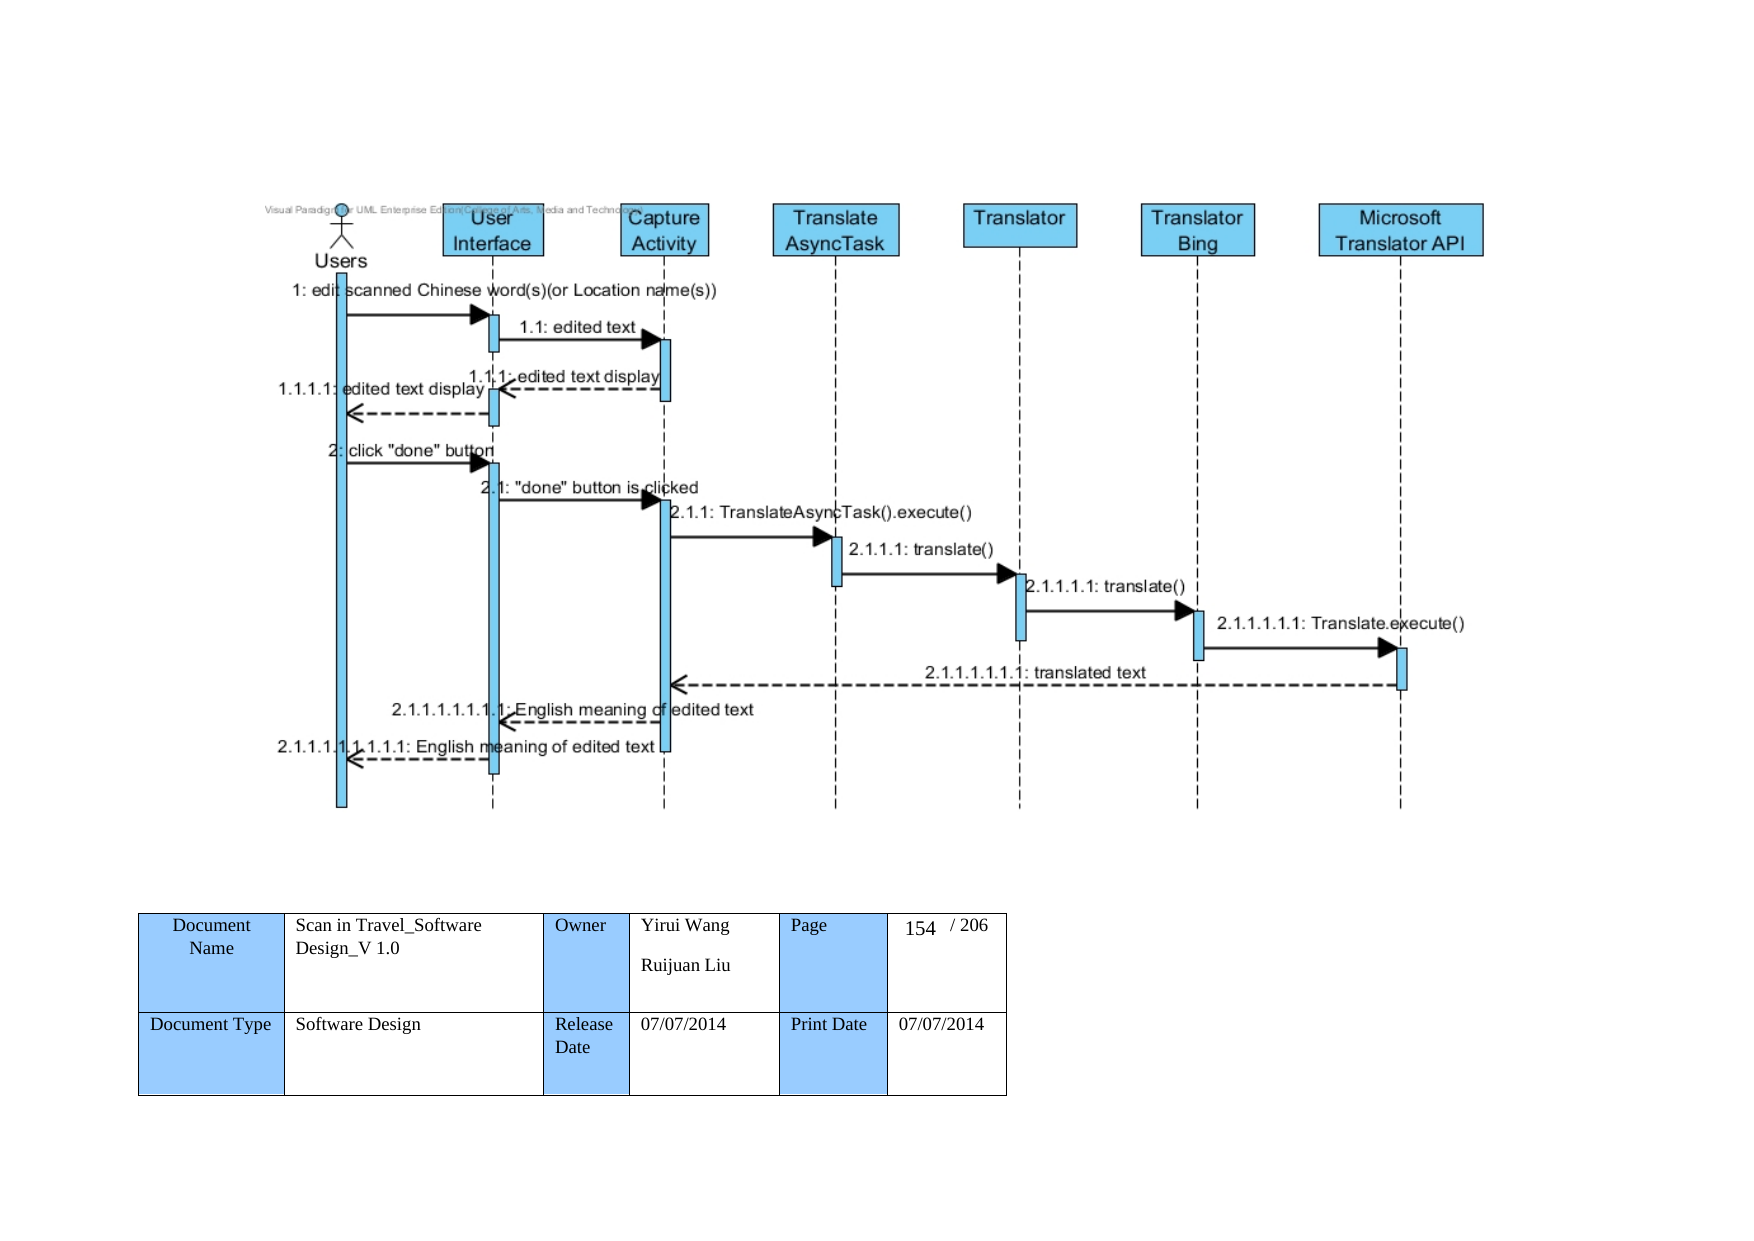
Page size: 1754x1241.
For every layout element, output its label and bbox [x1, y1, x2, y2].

picture [265, 201, 1489, 813]
